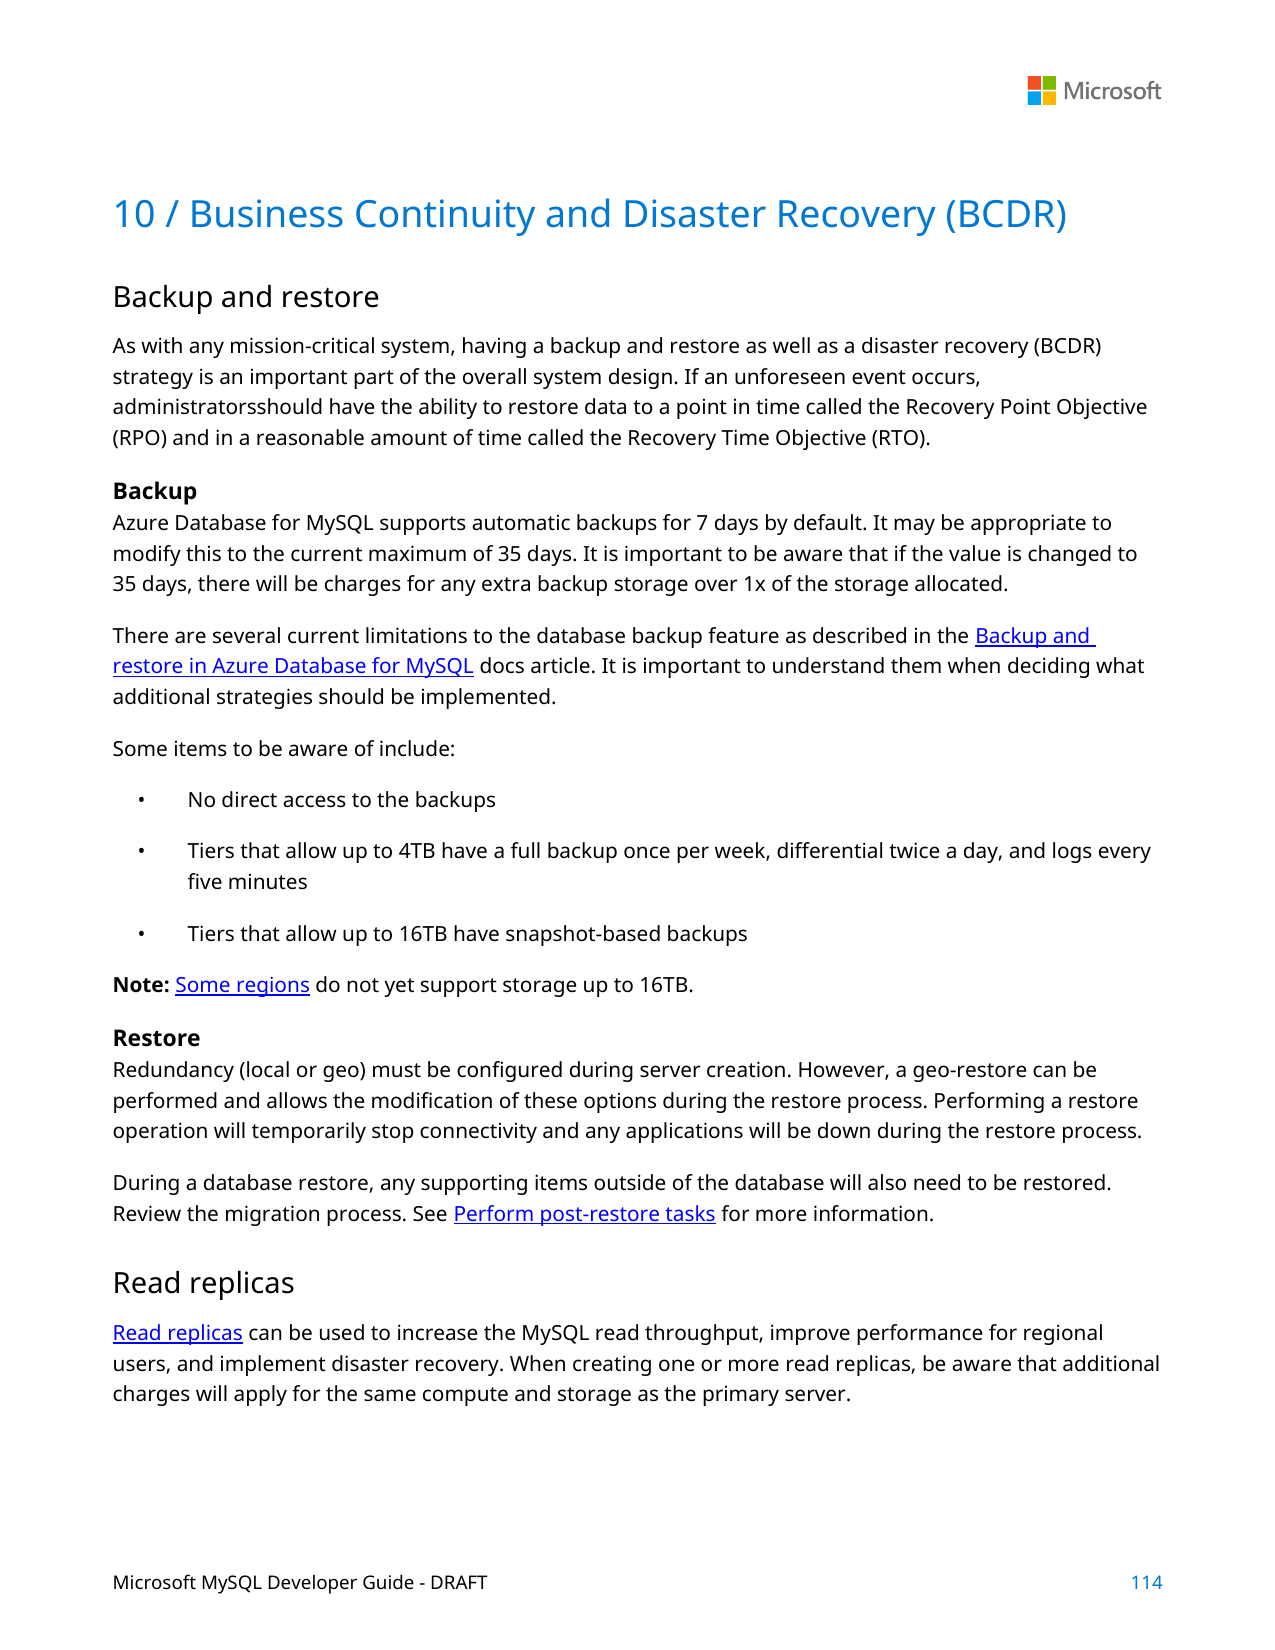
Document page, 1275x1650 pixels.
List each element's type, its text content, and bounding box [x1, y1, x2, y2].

text Azure Database for MySQL supports automatic backups for 7 days by default. It may be appropriate to modify this to the current maximum of 35 days. It is important to be aware that if the value is changed to 35 days, there will be charges for any extra backup storage over 1x of the storage allocated. [112, 508, 1162, 598]
text Note: Some regions do not yet support storage up to 16TB. [112, 970, 1162, 999]
list Tiers that allow up to 4TB have a full backup once per week, differential twice a day, and logs every five minutes [137, 837, 1162, 896]
text Redundancy (local or geo) must be configured during server creation. However, a geo-restore can be performed and allows the modification of these options during the restore process. Performing a restore operation will temporarily stop connectivity and any applications will be down during the restore process. [112, 1055, 1162, 1145]
subtitle Read replicas [112, 1263, 1162, 1302]
subtitle Restore [112, 1022, 1162, 1053]
subtitle 10 / Business Continuity and Disaster Recovery (BCDR) [112, 187, 1162, 238]
text There are several current limitations to the database backup feature as described in the Backup and restore in Azure Database for MySQL docs article. It is important to understand them when deciding what additional strategies should be implemented. [112, 621, 1162, 711]
text Read replicas can be used to increase the MySQL read throughput, improve performance for regional users, and implement disaster recovery. When creating one or more read replicas, be aware that additional charges will apply for the same compute and storage as the primary server. [112, 1318, 1162, 1408]
list No direct access to the backups [137, 785, 1162, 814]
text Some items to be aware of include: [112, 734, 1162, 762]
picture [1026, 75, 1163, 107]
subtitle Backup and restore [112, 276, 1162, 316]
text During a database restore, any supporting items outside of the database will also need to be restored. Review the migration process. See Perform post-restore tasks for more information. [112, 1168, 1162, 1227]
list Tiers that allow up to 16TB have snapshot-based backups [137, 919, 1162, 947]
subtitle Backup [112, 474, 1162, 506]
text As with any mission-critical system, having a backup and restore as well as a disaster recovery (BCDR) strategy is an important part of the overall system design. If an unforeseen event occurs, administratorsshould have the ability to restore data to a point in time called the Recovery Point Objective (RPO) and in a reasonable amount of time called the Recovery Time Objective (RTO). [112, 331, 1162, 452]
